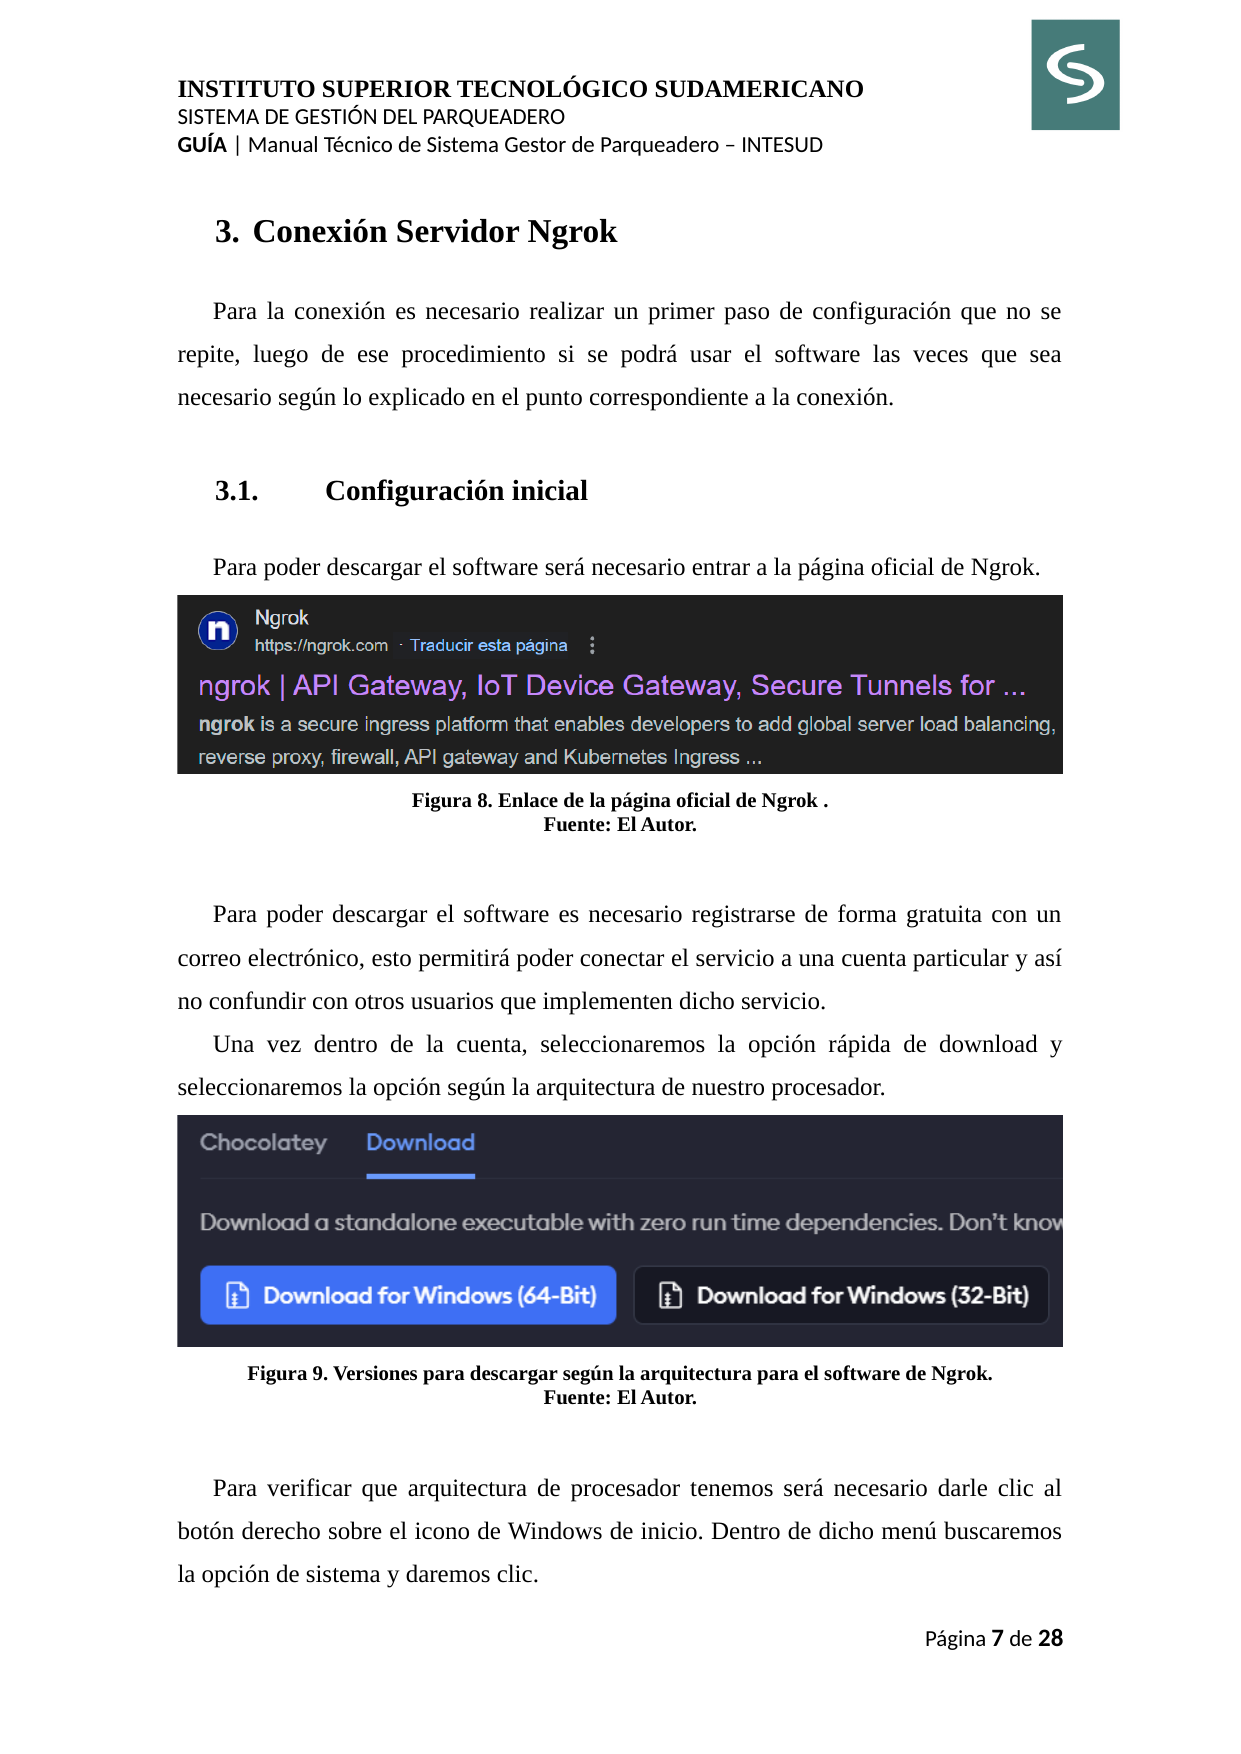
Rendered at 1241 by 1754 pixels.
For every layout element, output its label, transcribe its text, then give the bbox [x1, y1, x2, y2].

text Figura 9. Versiones para descargar según la arquitectura para el software de Ngrok. [177, 1361, 1063, 1385]
text Una vez dentro de la cuenta, seleccionaremos la opción rápida de download y seleccionaremos la opción según la arquitectura de nuestro procesador. [177, 1029, 1063, 1101]
subtitle Configuración inicial [215, 473, 1063, 506]
picture [177, 595, 1063, 774]
subtitle Conexión Servidor Ngrok [215, 212, 1063, 250]
text Para poder descargar el software es necesario registrarse de forma gratuita con un correo electrónico, esto permitirá poder conectar el servicio a una cuenta particular y así no confundir con otros usuarios que implementen dicho servicio. [177, 899, 1063, 1014]
text Para poder descargar el software será necesario entrar a la página oficial de Ngrok. [177, 552, 1063, 581]
text Fuente: El Autor. [177, 812, 1063, 836]
text Figura 8. Enlace de la página oficial de Ngrok . [177, 787, 1063, 812]
picture [1028, 18, 1123, 132]
picture [177, 1115, 1063, 1347]
text Fuente: El Autor. [177, 1385, 1063, 1409]
text Para la conexión es necesario realizar un primer paso de configuración que no se repite, luego de ese procedimiento si se podrá usar el software las veces que sea necesario según lo explicado en el punto correspondiente a la conexión. [177, 296, 1063, 411]
text Para verificar que arquitectura de procesador tenemos será necesario darle clic al botón derecho sobre el icono de Windows de inicio. Dentro de dicho menú buscaremos la opción de sistema y daremos clic. [177, 1473, 1063, 1588]
